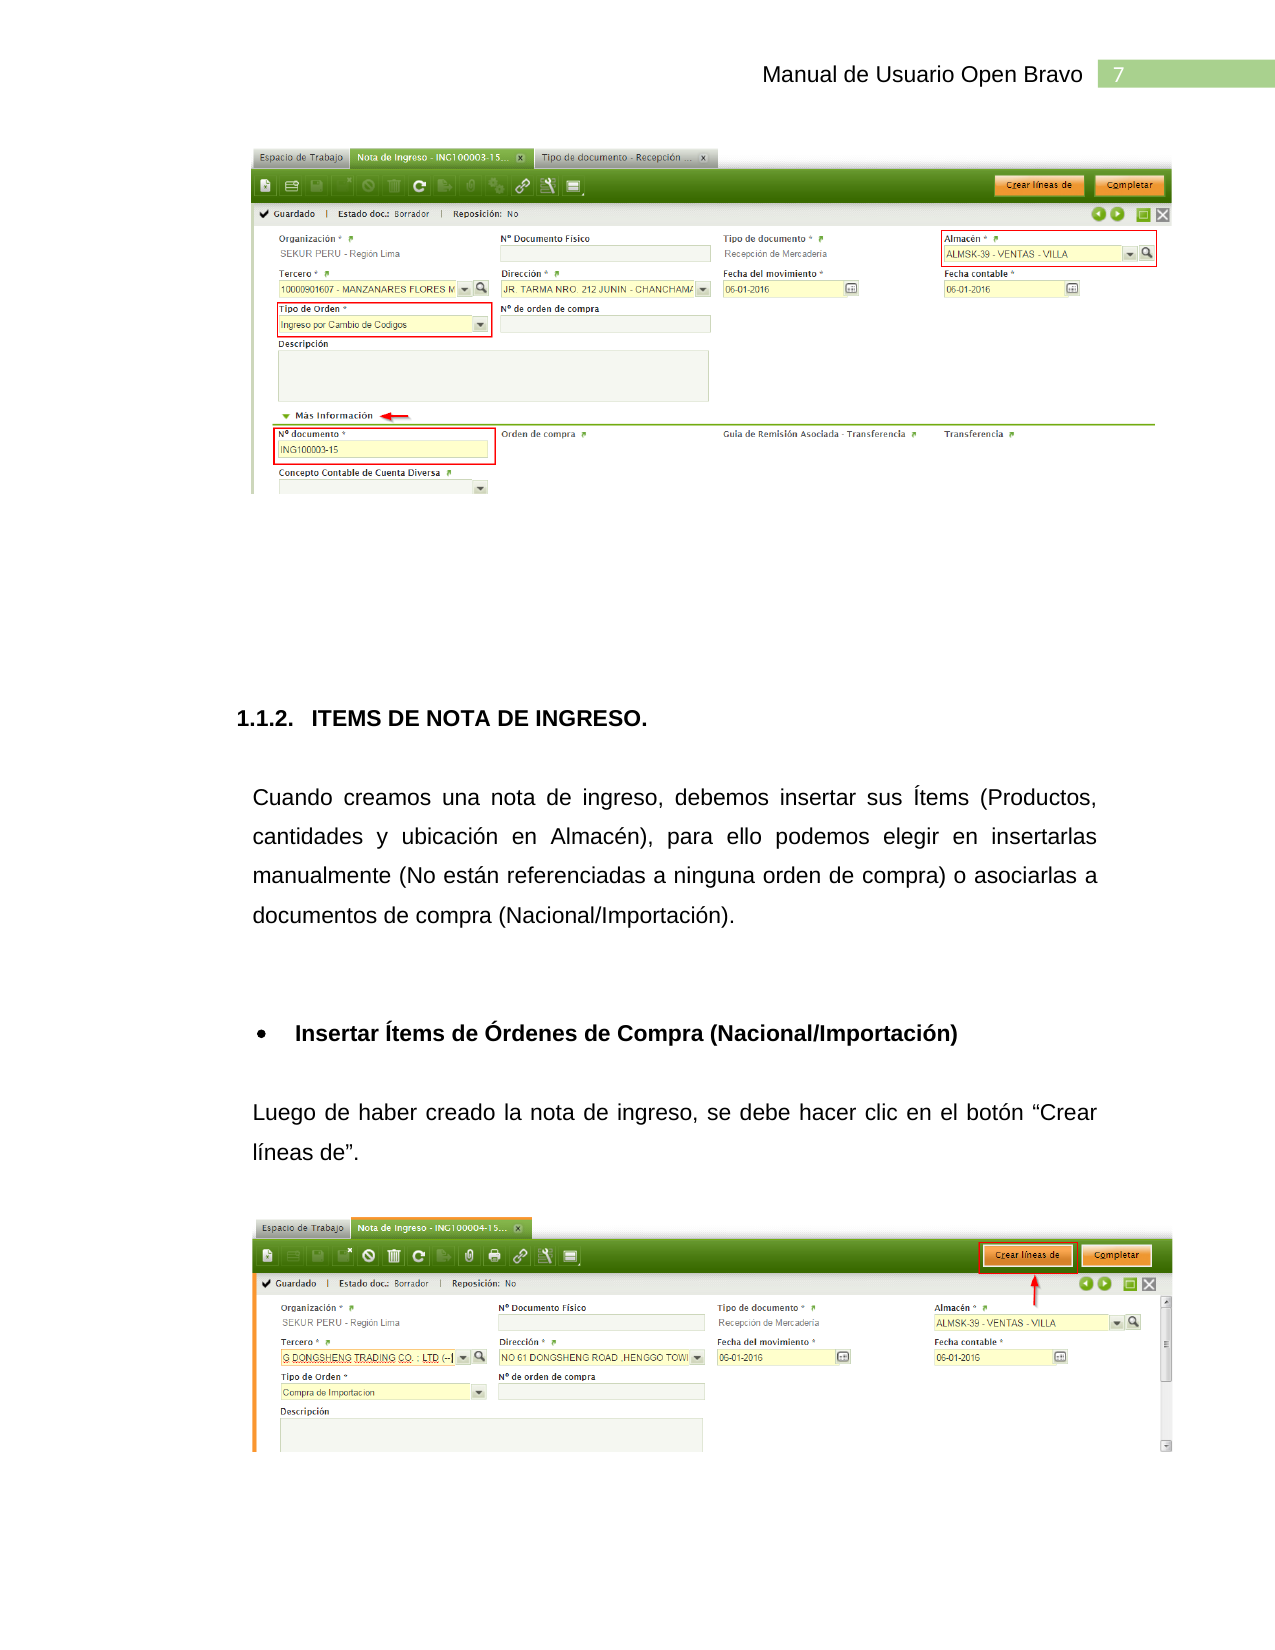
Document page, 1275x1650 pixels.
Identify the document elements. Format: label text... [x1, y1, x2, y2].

picture [252, 1217, 1173, 1452]
list Cuando creamos una nota de ingreso, debemos insertar sus Ítems (Productos, cantidades y ubicación en Almacén), para ello podemos elegir en insertarlas manualmente (No están referenciadas a ninguna orden de compra) o asociarlas a documentos de compra (Nacional/Importación). [252, 783, 1098, 928]
picture [251, 147, 1172, 494]
list Insertar Ítems de Órdenes de Compra (Nacional/Importación) [257, 1020, 1098, 1047]
list ITEMS DE NOTA DE INGRESO. [236, 704, 1098, 731]
list Luego de haber creado la nota de ingreso, se debe hacer clic en el botón “Crear líneas de”. [252, 1099, 1098, 1165]
